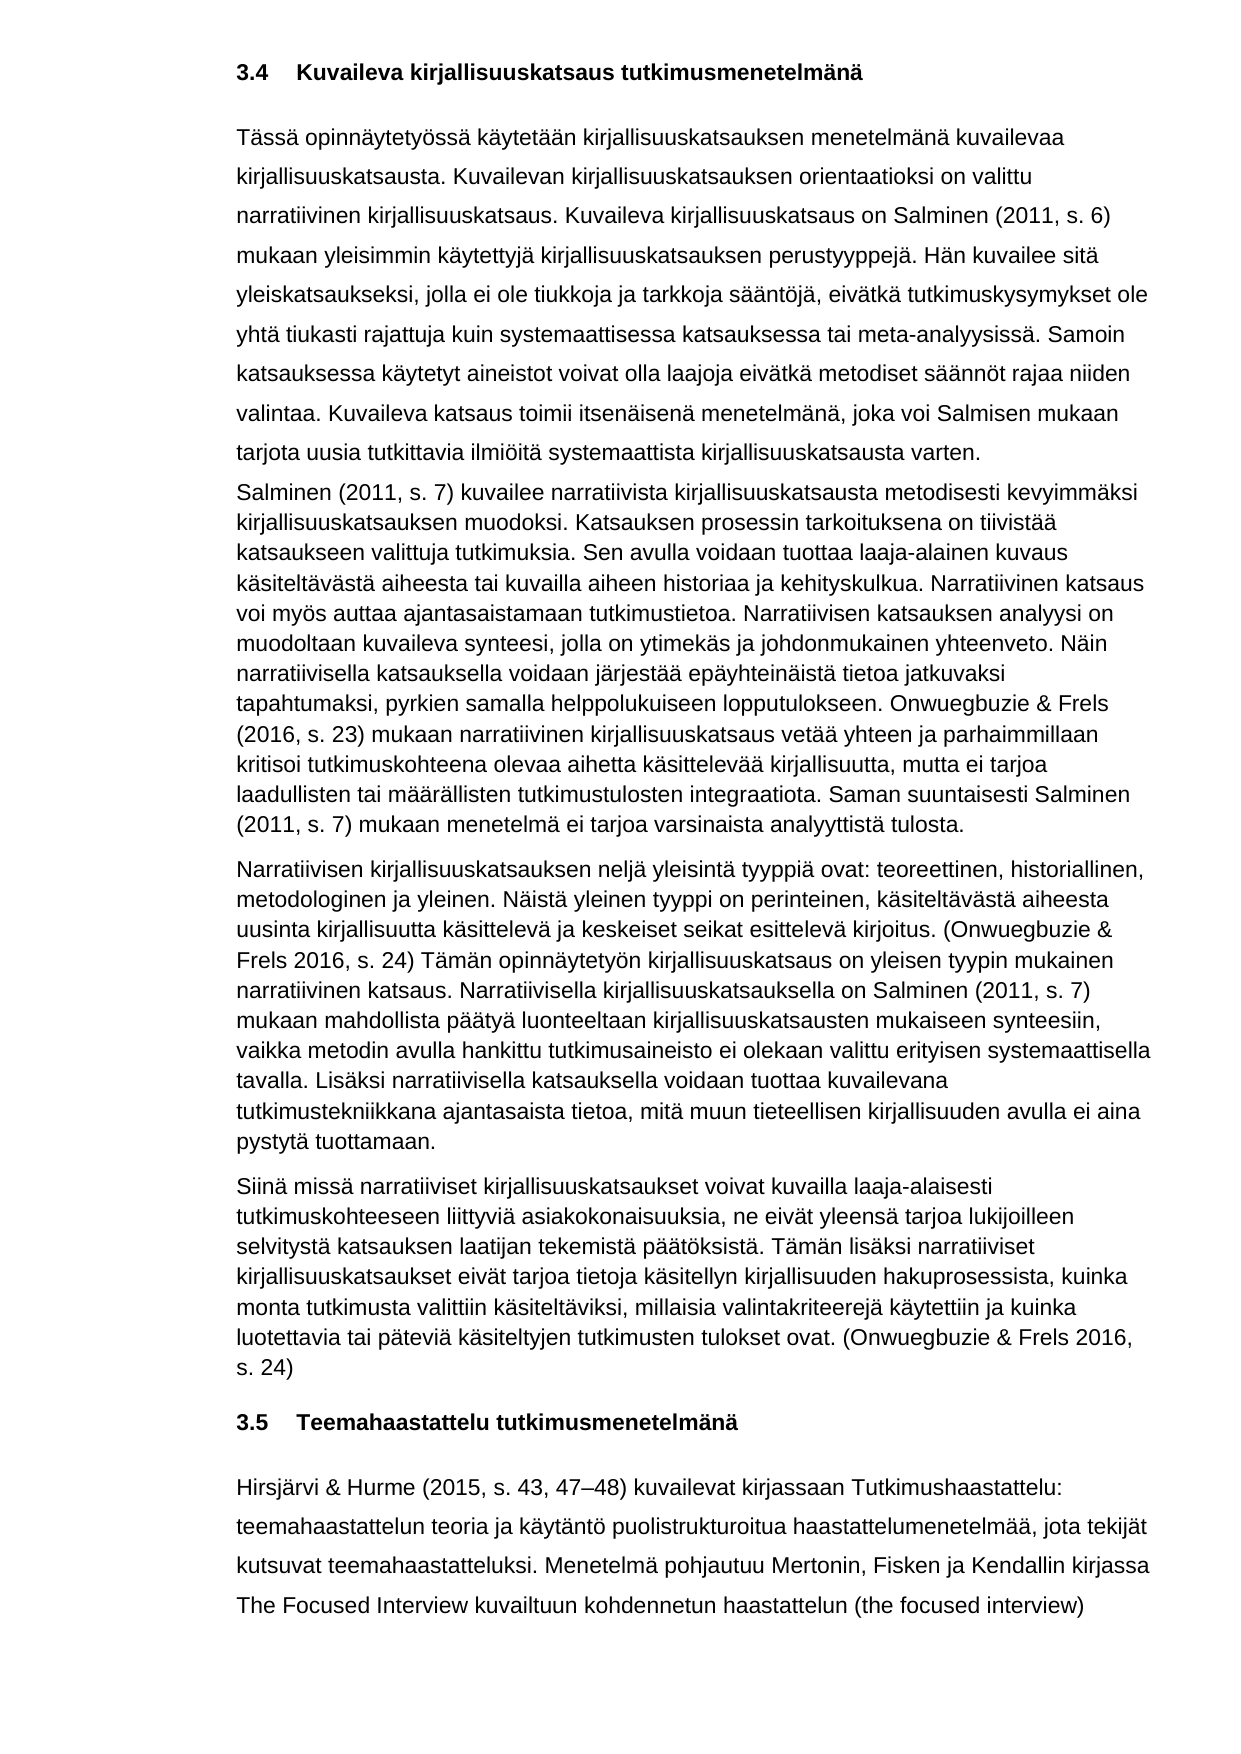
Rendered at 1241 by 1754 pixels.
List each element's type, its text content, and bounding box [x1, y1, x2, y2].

subtitle Kuvaileva kirjallisuuskatsaus tutkimusmenetelmänä [236, 59, 1152, 85]
text Narratiivisen kirjallisuuskatsauksen neljä yleisintä tyyppiä ovat: teoreettinen, historiallinen, metodologinen ja yleinen. Näistä yleinen tyyppi on perinteinen, käsiteltävästä aiheesta uusinta kirjallisuutta käsittelevä ja keskeiset seikat esittelevä kirjoitus. (Onwuegbuzie & Frels 2016, s. 24) Tämän opinnäytetyön kirjallisuuskatsaus on yleisen tyypin mukainen narratiivinen katsaus. Narratiivisella kirjallisuuskatsauksella on Salminen (2011, s. 7) mukaan mahdollista päätyä luonteeltaan kirjallisuuskatsausten mukaiseen synteesiin, vaikka metodin avulla hankittu tutkimusaineisto ei olekaan valittu erityisen systemaattisella tavalla. Lisäksi narratiivisella katsauksella voidaan tuottaa kuvailevana tutkimustekniikkana ajantasaista tietoa, mitä muun tieteellisen kirjallisuuden avulla ei aina pystytä tuottamaan. [236, 856, 1152, 1154]
text Siinä missä narratiiviset kirjallisuuskatsaukset voivat kuvailla laaja-alaisesti tutkimuskohteeseen liittyviä asiakokonaisuuksia, ne eivät yleensä tarjoa lukijoilleen selvitystä katsauksen laatijan tekemistä päätöksistä. Tämän lisäksi narratiiviset kirjallisuuskatsaukset eivät tarjoa tietoja käsitellyn kirjallisuuden hakuprosessista, kuinka monta tutkimusta valittiin käsiteltäviksi, millaisia valintakriteerejä käytettiin ja kuinka luotettavia tai päteviä käsiteltyjen tutkimusten tulokset ovat. (Onwuegbuzie & Frels 2016, s. 24) [236, 1173, 1152, 1380]
subtitle Teemahaastattelu tutkimusmenetelmänä [236, 1409, 1152, 1435]
text Salminen (2011, s. 7) kuvailee narratiivista kirjallisuuskatsausta metodisesti kevyimmäksi kirjallisuuskatsauksen muodoksi. Katsauksen prosessin tarkoituksena on tiivistää katsaukseen valittuja tutkimuksia. Sen avulla voidaan tuottaa laaja-alainen kuvaus käsiteltävästä aiheesta tai kuvailla aiheen historiaa ja kehityskulkua. Narratiivinen katsaus voi myös auttaa ajantasaistamaan tutkimustietoa. Narratiivisen katsauksen analyysi on muodoltaan kuvaileva synteesi, jolla on ytimekäs ja johdonmukainen yhteenveto. Näin narratiivisella katsauksella voidaan järjestää epäyhteinäistä tietoa jatkuvaksi tapahtumaksi, pyrkien samalla helppolukuiseen lopputulokseen. Onwuegbuzie & Frels (2016, s. 23) mukaan narratiivinen kirjallisuuskatsaus vetää yhteen ja parhaimmillaan kritisoi tutkimuskohteena olevaa aihetta käsittelevää kirjallisuutta, mutta ei tarjoa laadullisten tai määrällisten tutkimustulosten integraatiota. Saman suuntaisesti Salminen (2011, s. 7) mukaan menetelmä ei tarjoa varsinaista analyyttistä tulosta. [236, 479, 1152, 837]
